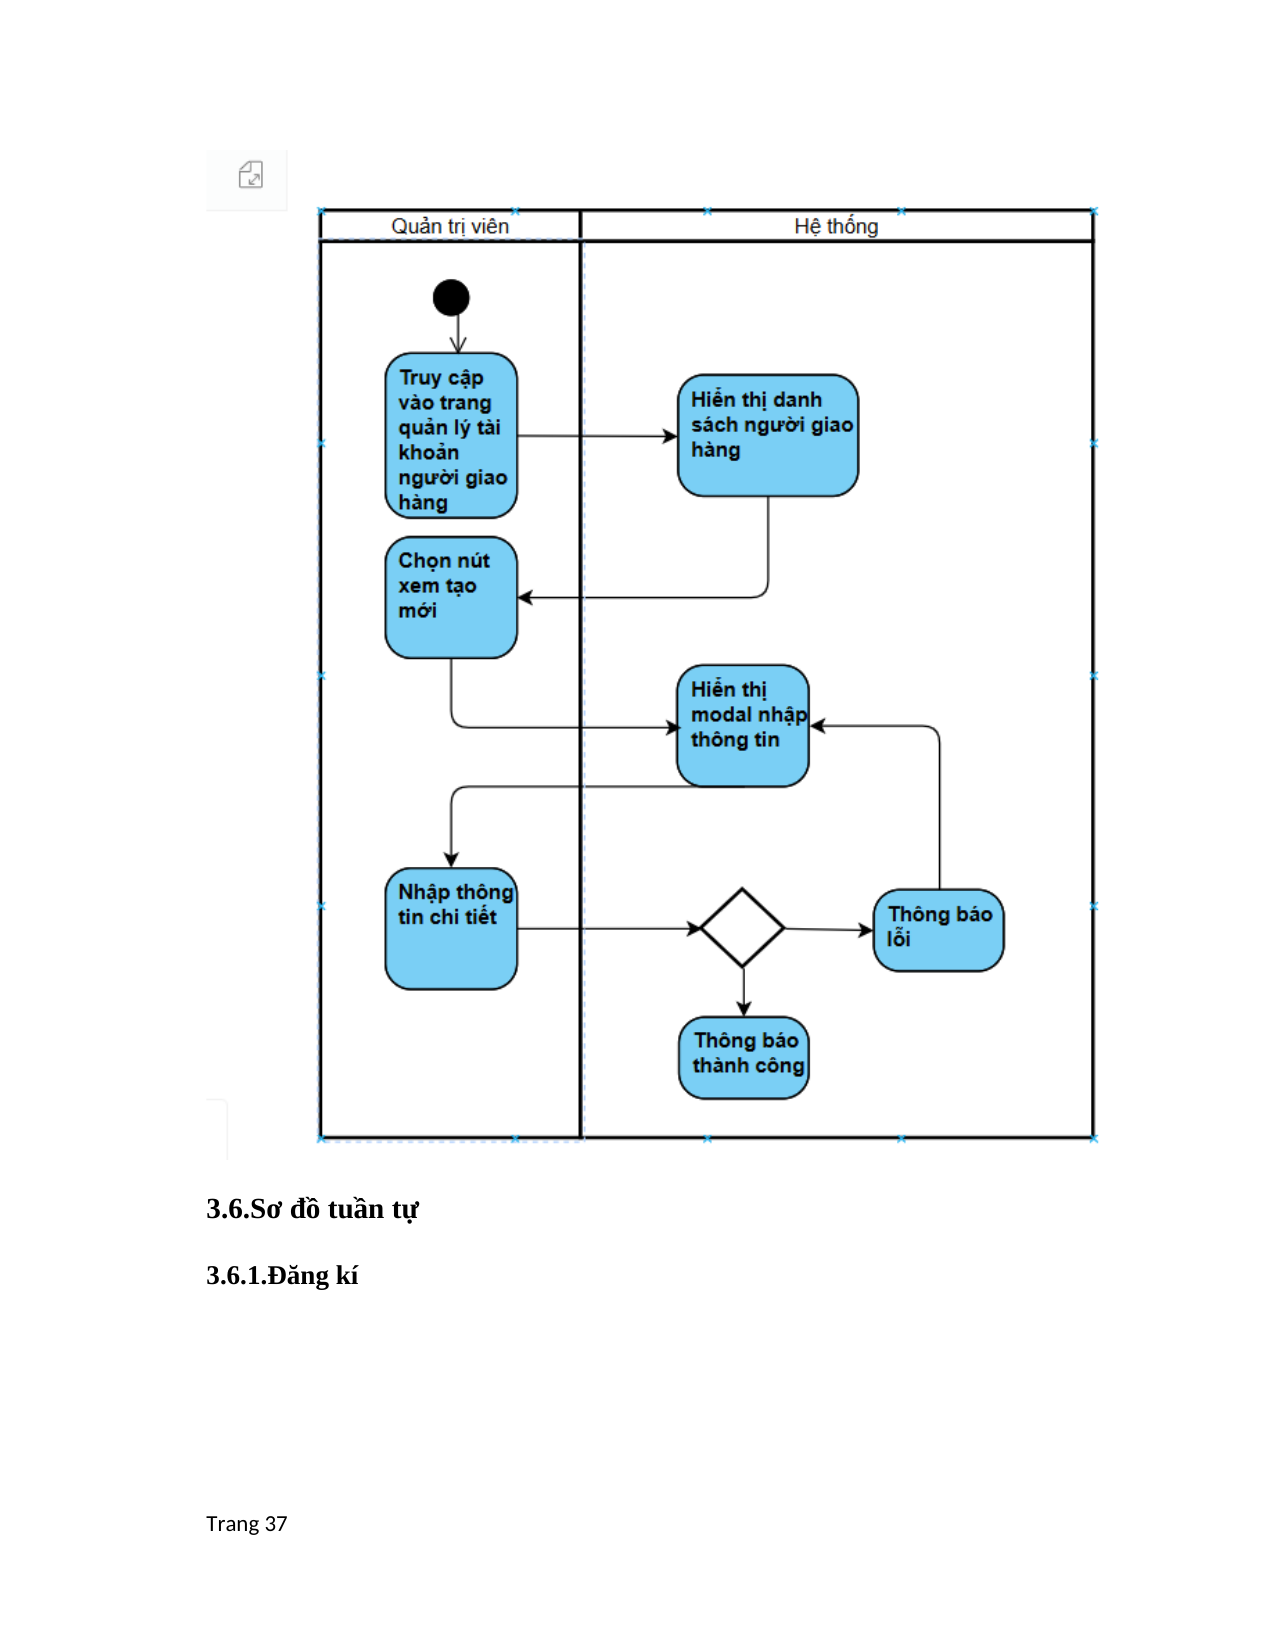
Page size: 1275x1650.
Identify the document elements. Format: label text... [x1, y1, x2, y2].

subtitle 3.6.1.Đăng kí [206, 1259, 1187, 1290]
subtitle 3.6.Sơ đồ tuần tự [206, 1191, 1187, 1225]
picture [206, 150, 1187, 1160]
